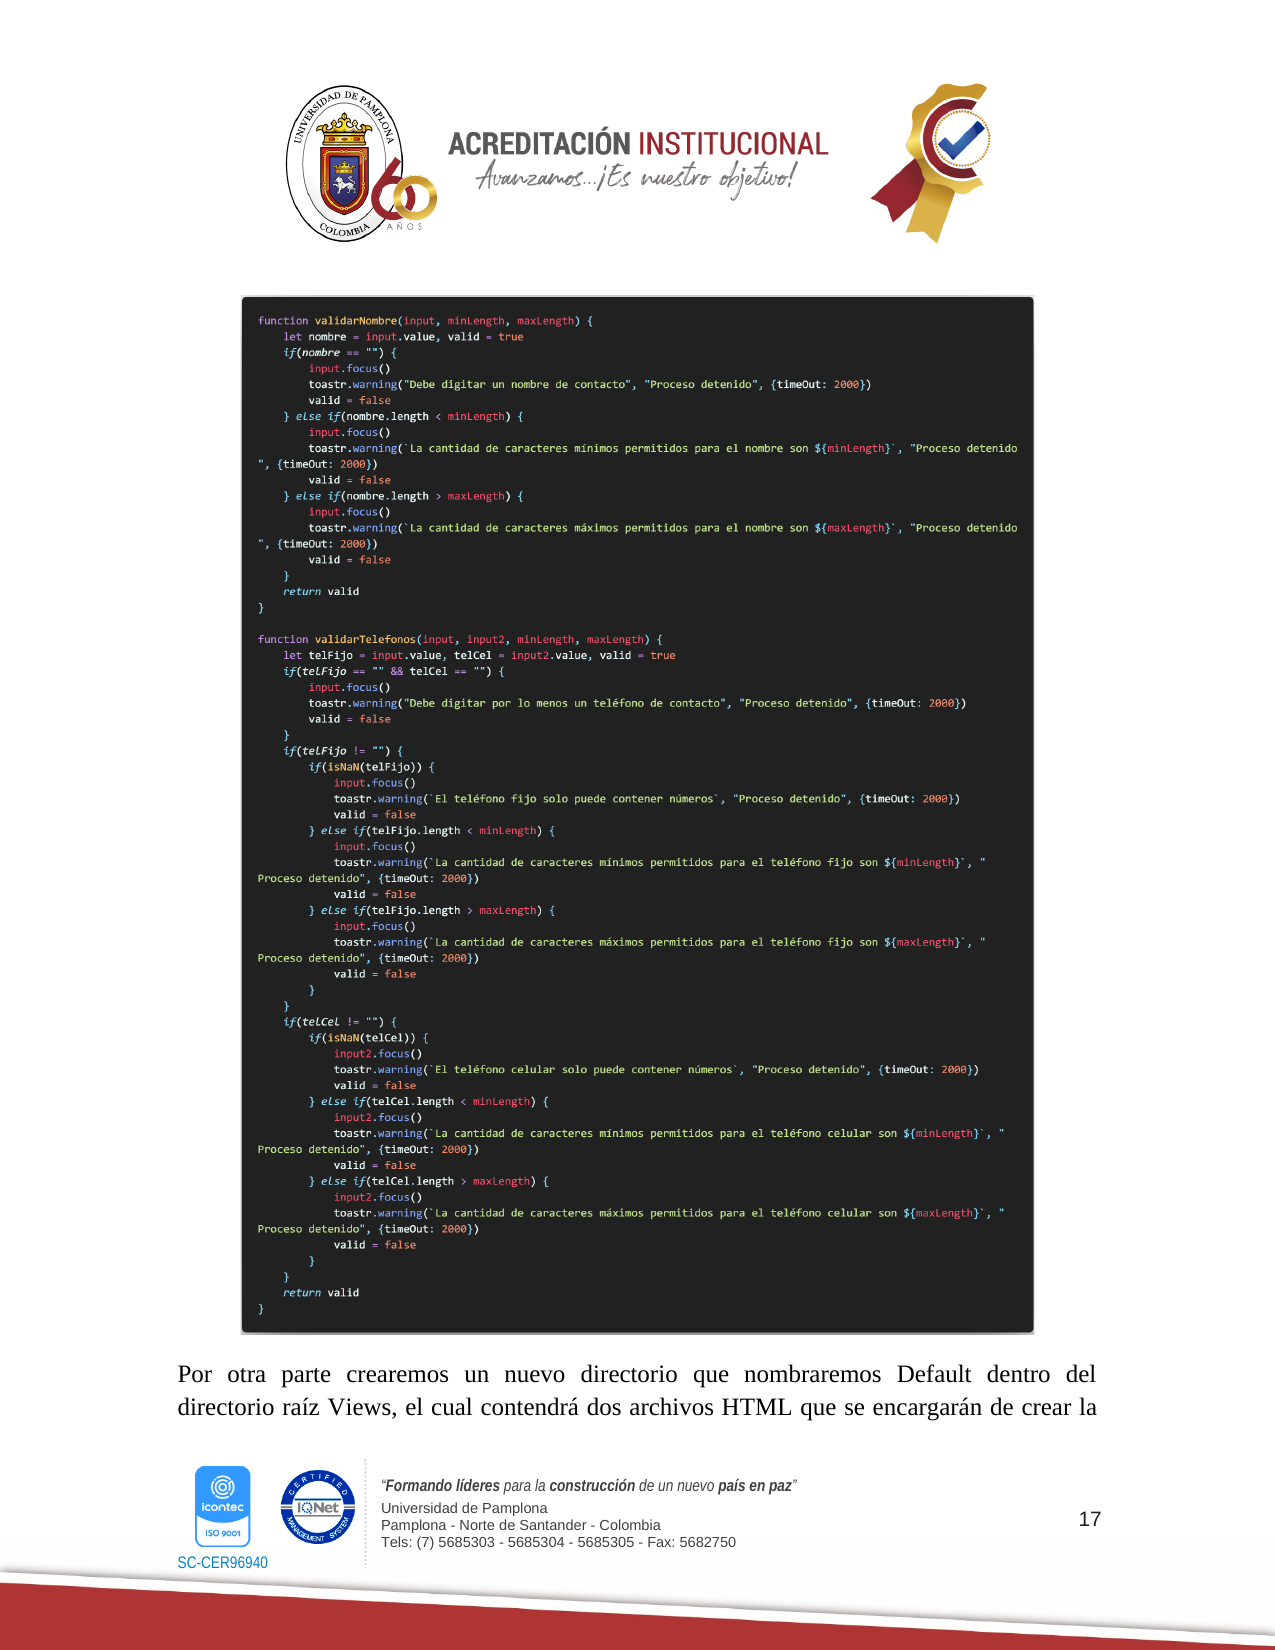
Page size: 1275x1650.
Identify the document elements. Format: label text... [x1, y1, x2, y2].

picture [0, 1466, 1275, 1650]
picture [261, 68, 1014, 259]
picture [240, 295, 1035, 1335]
